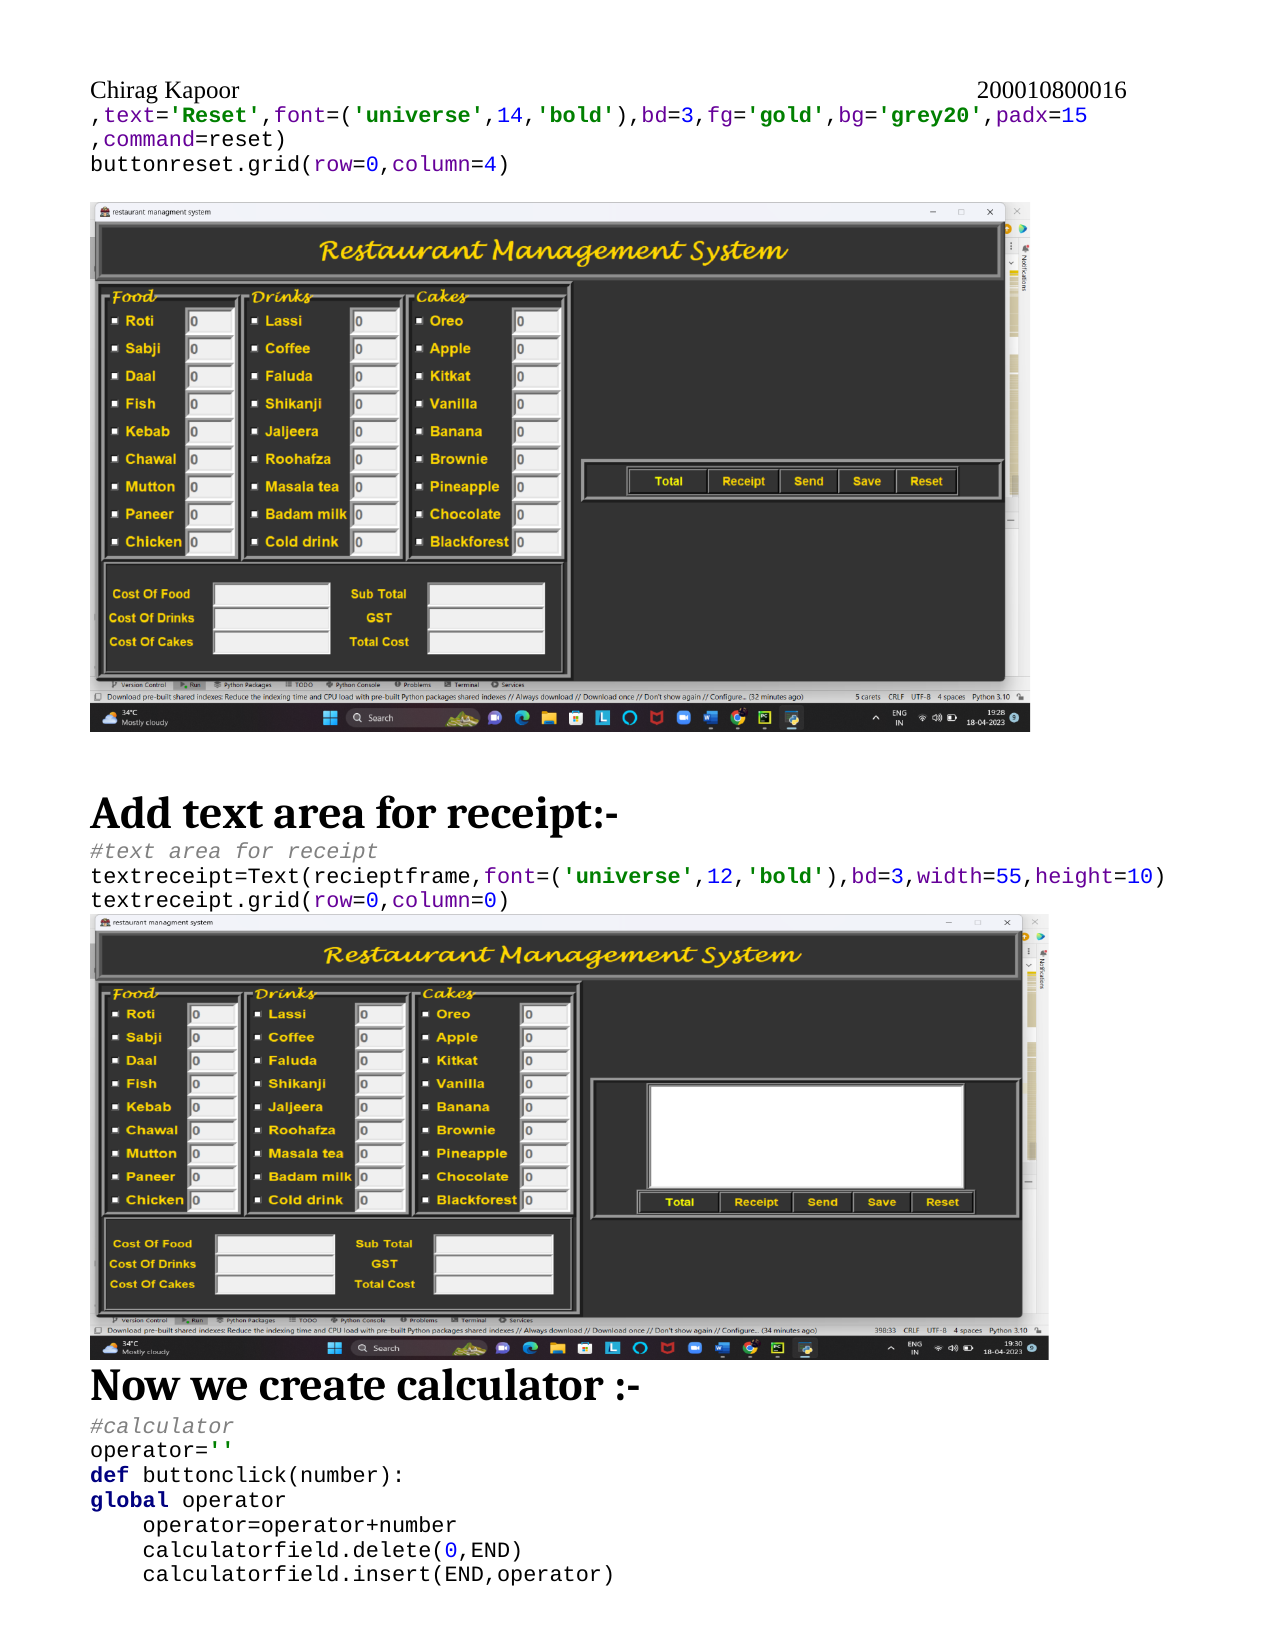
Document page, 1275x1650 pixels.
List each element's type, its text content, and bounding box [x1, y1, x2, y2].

picture [90, 914, 1049, 1360]
picture [90, 202, 1031, 732]
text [90, 104, 1215, 732]
text Now we create calculator :- [90, 1359, 1134, 1412]
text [90, 1415, 1215, 1588]
text Add text area for receipt:- [90, 787, 1215, 840]
text #text area for receipt textreceipt=Text(recieptframe,font=('universe',12,'bold'),bd=3,width=55,height=10) textreceipt.grid(row=0,column=0) [90, 840, 1215, 914]
